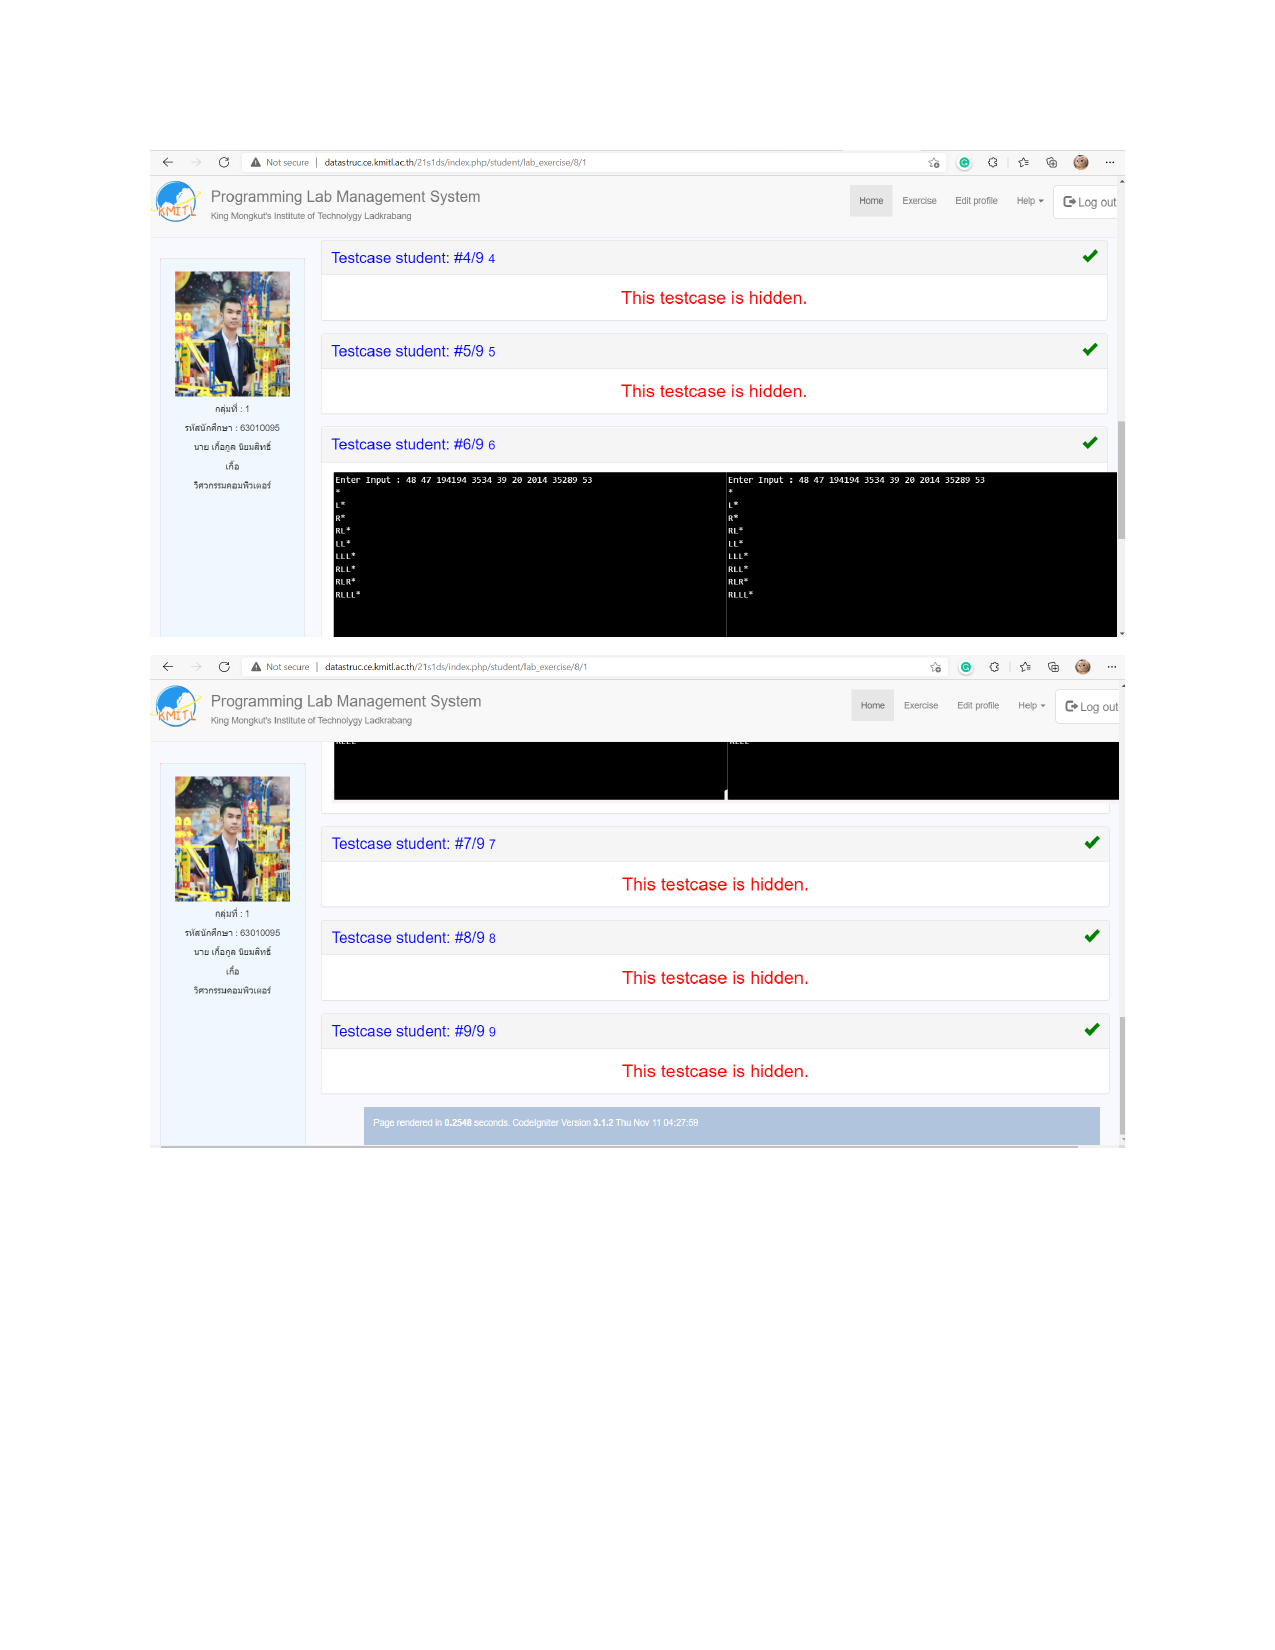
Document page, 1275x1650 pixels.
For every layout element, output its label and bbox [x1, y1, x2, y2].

picture [150, 150, 1125, 637]
picture [150, 655, 1125, 1148]
